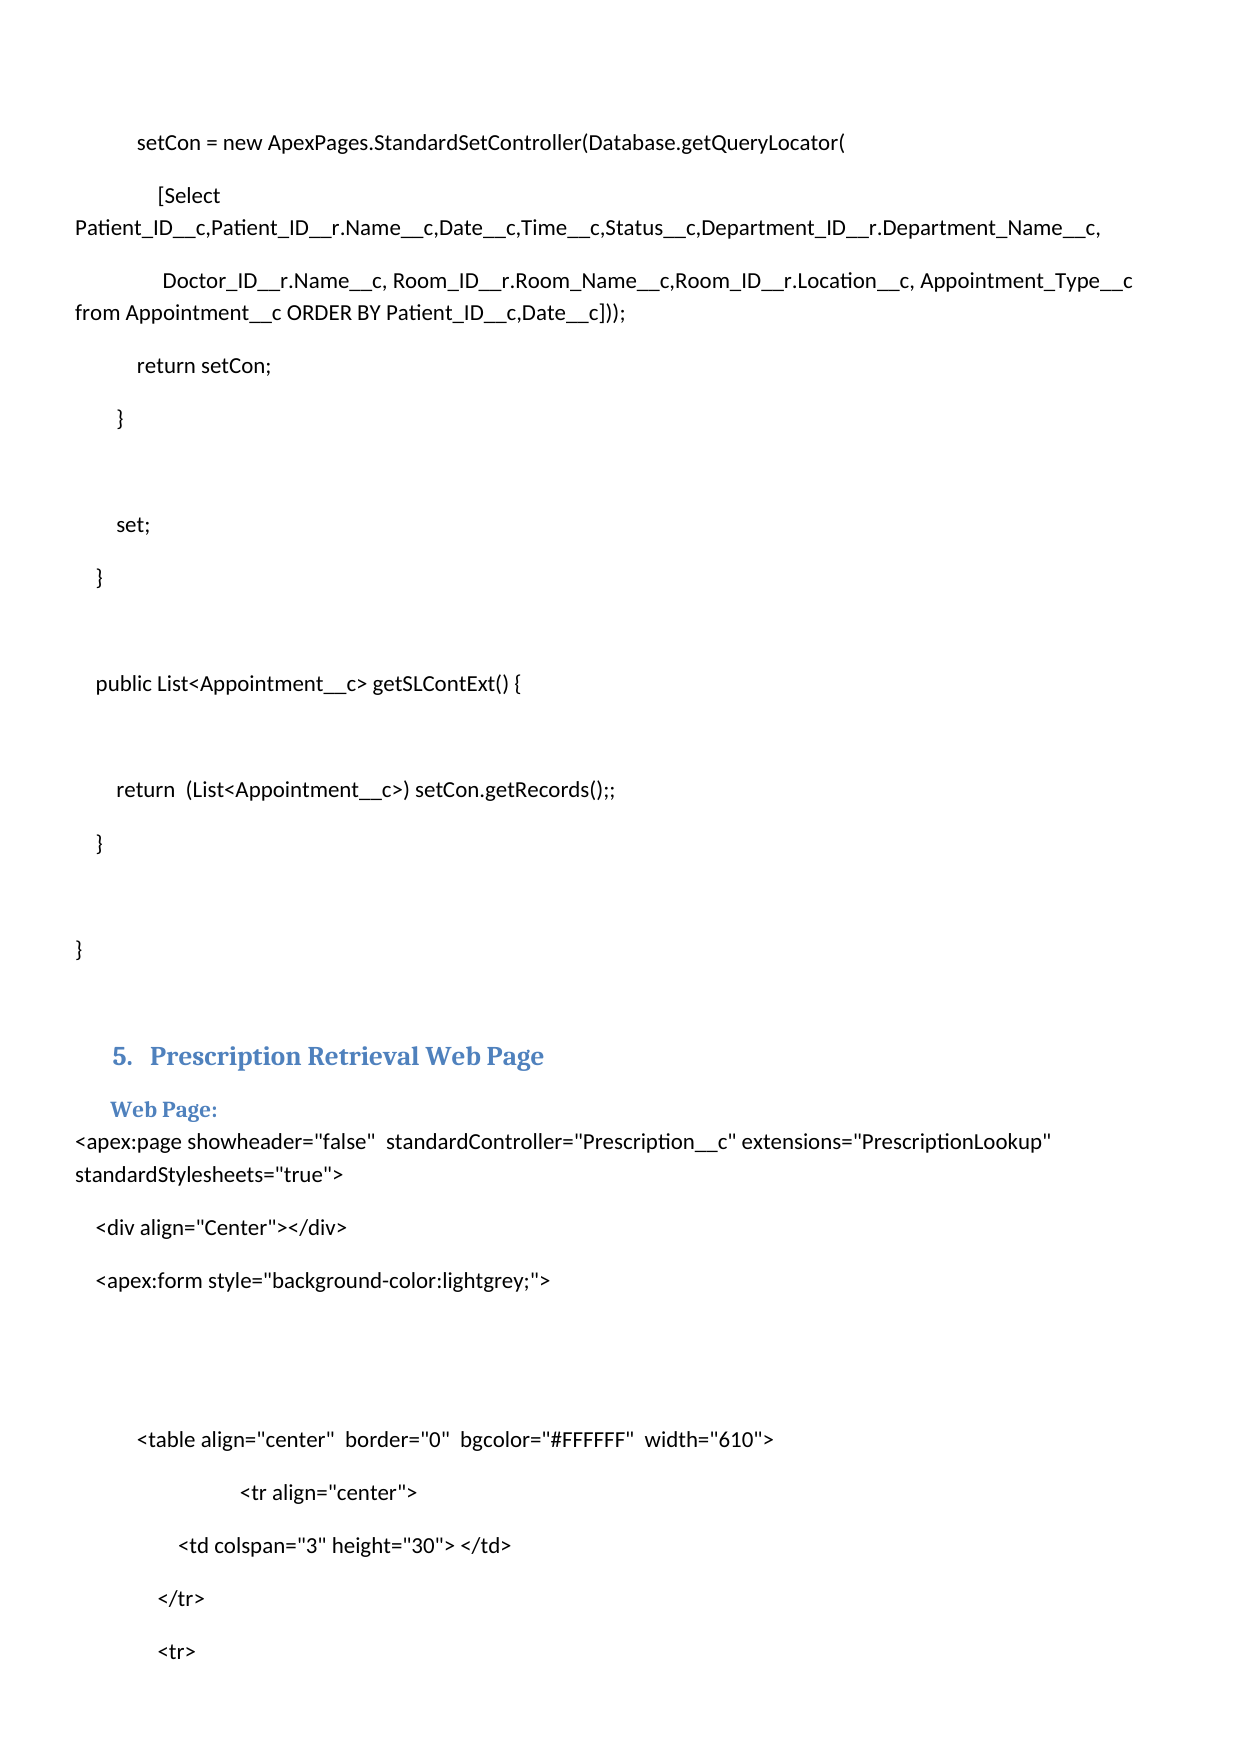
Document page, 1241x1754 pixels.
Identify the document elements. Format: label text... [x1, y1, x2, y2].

text } [75, 935, 1165, 963]
subtitle Prescription Retrieval Web Page [112, 1041, 1165, 1072]
text } [75, 563, 1165, 592]
text [Select Patient_ID__c,Patient_ID__r.Name__c,Date__c,Time__c,Status__c,Department_ID__r.Department_Name__c, [75, 181, 1165, 241]
text setCon = new ApexPages.StandardSetController(Database.getQueryLocator( [75, 128, 1165, 156]
text <apex:form style="background-color:lightgrey;"> [75, 1266, 1165, 1294]
text } [75, 829, 1165, 857]
text return setCon; [75, 351, 1165, 379]
text </tr> [75, 1584, 1165, 1612]
text set; [75, 511, 1165, 538]
text public List<Appointment__c> getSLContExt() { [75, 669, 1165, 698]
text return (List<Appointment__c>) setCon.getRecords();; [75, 776, 1165, 804]
text Doctor_ID__r.Name__c, Room_ID__r.Room_Name__c,Room_ID__r.Location__c, Appointment_Type__c from Appointment__c ORDER BY Patient_ID__c,Date__c])); [75, 266, 1165, 326]
subtitle Web Page: [75, 1097, 1165, 1124]
text <table align="center" border="0" bgcolor="#FFFFFF" width="610"> [75, 1425, 1165, 1453]
text } [75, 404, 1165, 432]
text <tr align="center"> [75, 1478, 1165, 1506]
text <div align="Center"></div> [75, 1213, 1165, 1241]
text <td colspan="3" height="30"> </td> [75, 1531, 1165, 1559]
text <tr> [75, 1637, 1165, 1665]
text <apex:page showheader="false" standardController="Prescription__c" extensions="PrescriptionLookup" standardStylesheets="true"> [75, 1127, 1165, 1188]
